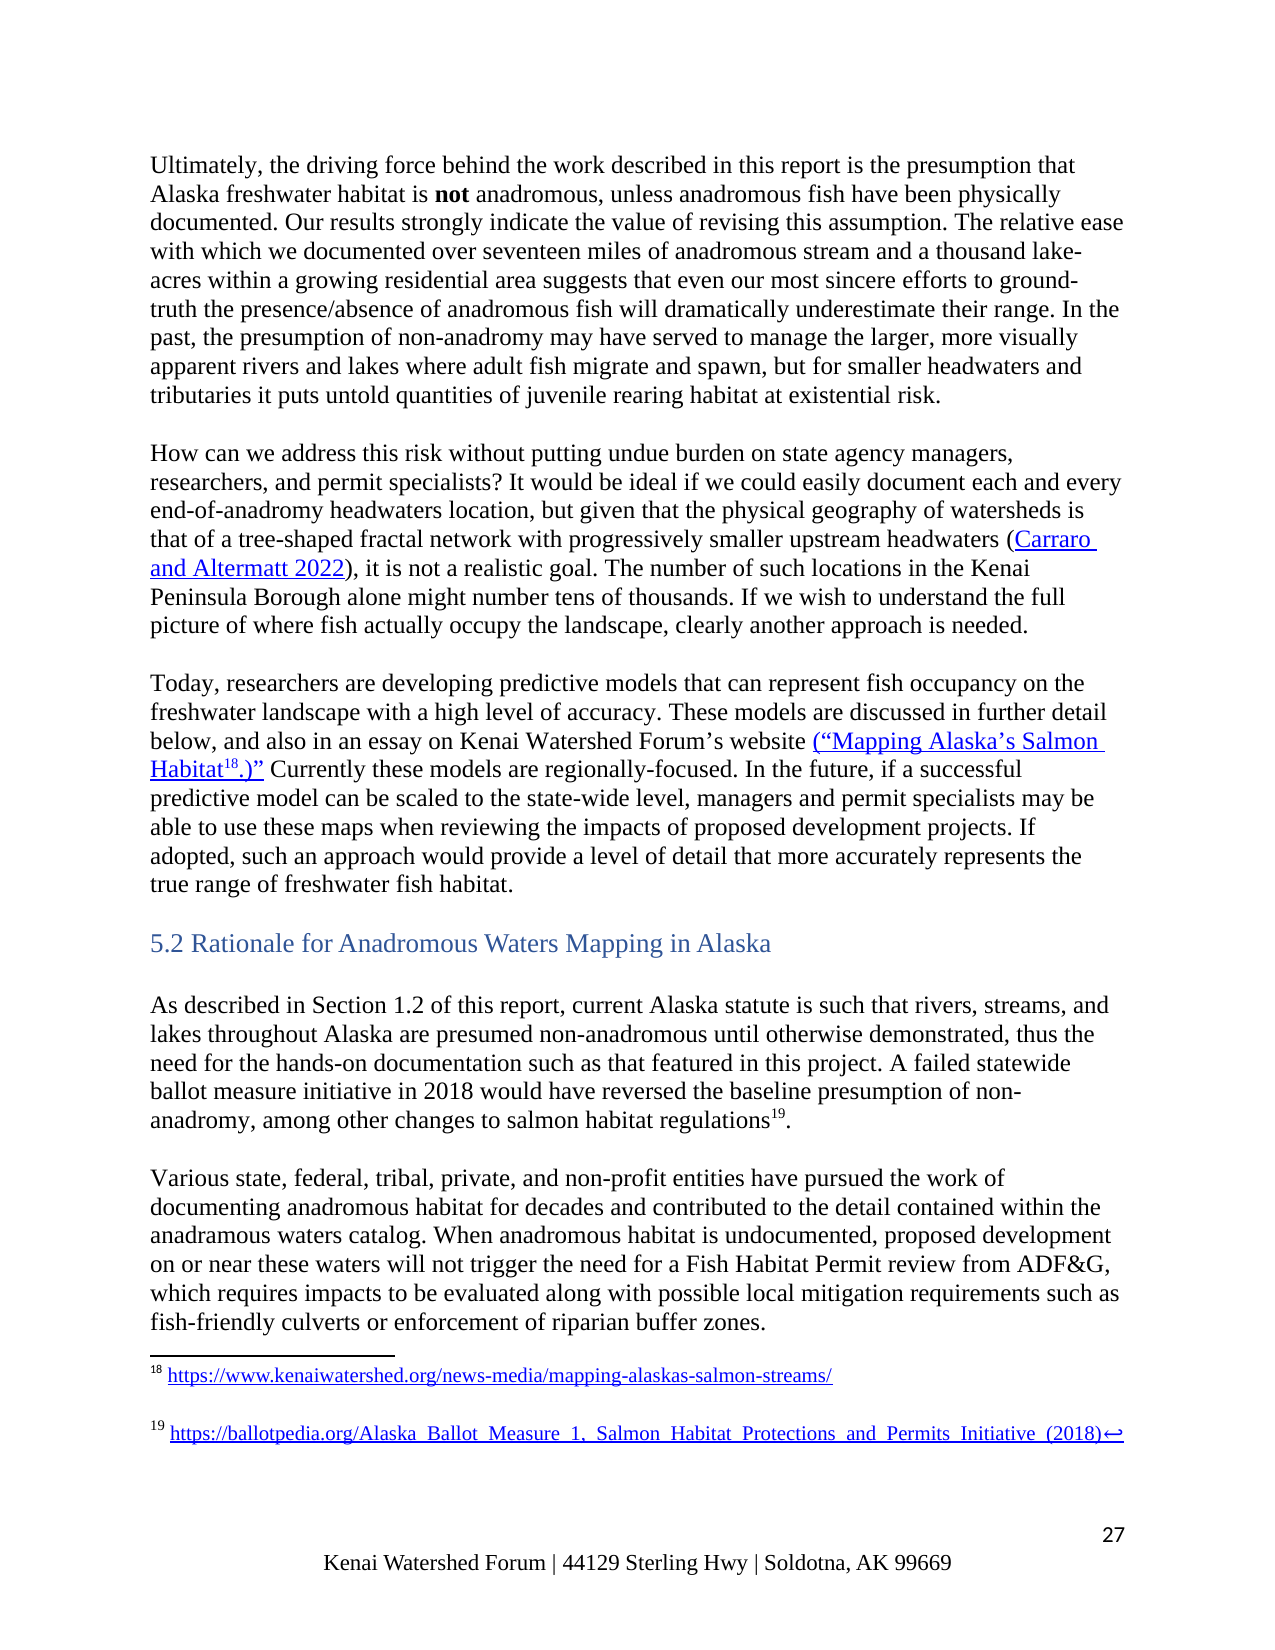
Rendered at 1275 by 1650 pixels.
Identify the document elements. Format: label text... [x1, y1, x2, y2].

text As described in Section 1.2 of this report, current Alaska statute is such that rivers, streams, and lakes throughout Alaska are presumed non-anadromous until otherwise demonstrated, thus the need for the hands-on documentation such as that featured in this project. A failed statewide ballot measure initiative in 2018 would have reversed the baseline presumption of non-anadromy, among other changes to salmon habitat regulations. [150, 990, 1125, 1134]
subtitle 5.2 Rationale for Anadromous Waters Mapping in Alaska [150, 927, 1125, 959]
text Various state, federal, tribal, private, and non-profit entities have pursued the work of documenting anadromous habitat for decades and contributed to the detail contained within the anadramous waters catalog. When anadromous habitat is undocumented, proposed development on or near these waters will not trigger the need for a Fish Habitat Permit review from ADF&G, which requires impacts to be evaluated along with possible local mitigation requirements such as fish-friendly culverts or enforcement of riparian buffer zones. [150, 1163, 1125, 1336]
text Ultimately, the driving force behind the work described in this report is the presumption that Alaska freshwater habitat is not anadromous, unless anadromous fish have been physically documented. Our results strongly indicate the value of revising this assumption. The relative ease with which we documented over seventeen miles of anadromous stream and a thousand lake-acres within a growing residential area suggests that even our most sincere efforts to ground-truth the presence/absence of anadromous fish will dramatically underestimate their range. In the past, the presumption of non-anadromy may have served to manage the larger, more visually apparent rivers and lakes where adult fish migrate and spawn, but for smaller headwaters and tributaries it puts untold quantities of juvenile rearing habitat at existential risk. [150, 150, 1125, 409]
text Today, researchers are developing predictive models that can represent fish occupancy on the freshwater landscape with a high level of accuracy. These models are discussed in further detail below, and also in an essay on Kenai Watershed Forum’s website (“Mapping Alaska’s Salmon Habitat.)” Currently these models are regionally-focused. In the future, if a successful predictive model can be scaled to the state-wide level, managers and permit specialists may be able to use these maps when reviewing the impacts of proposed development projects. If adopted, such an approach would provide a level of detail that more accurately represents the true range of freshwater fish habitat. [150, 668, 1125, 898]
text How can we address this risk without putting undue burden on state agency managers, researchers, and permit specialists? It would be ideal if we could easily document each and every end-of-anadromy headwaters location, but given that the physical geography of watersheds is that of a tree-shaped fractal network with progressively smaller upstream headwaters (Carraro and Altermatt 2022), it is not a realistic goal. The number of such locations in the Kenai Peninsula Borough alone might number tens of thousands. If we wish to understand the full picture of where fish actually occupy the landscape, clearly another approach is needed. [150, 438, 1125, 639]
